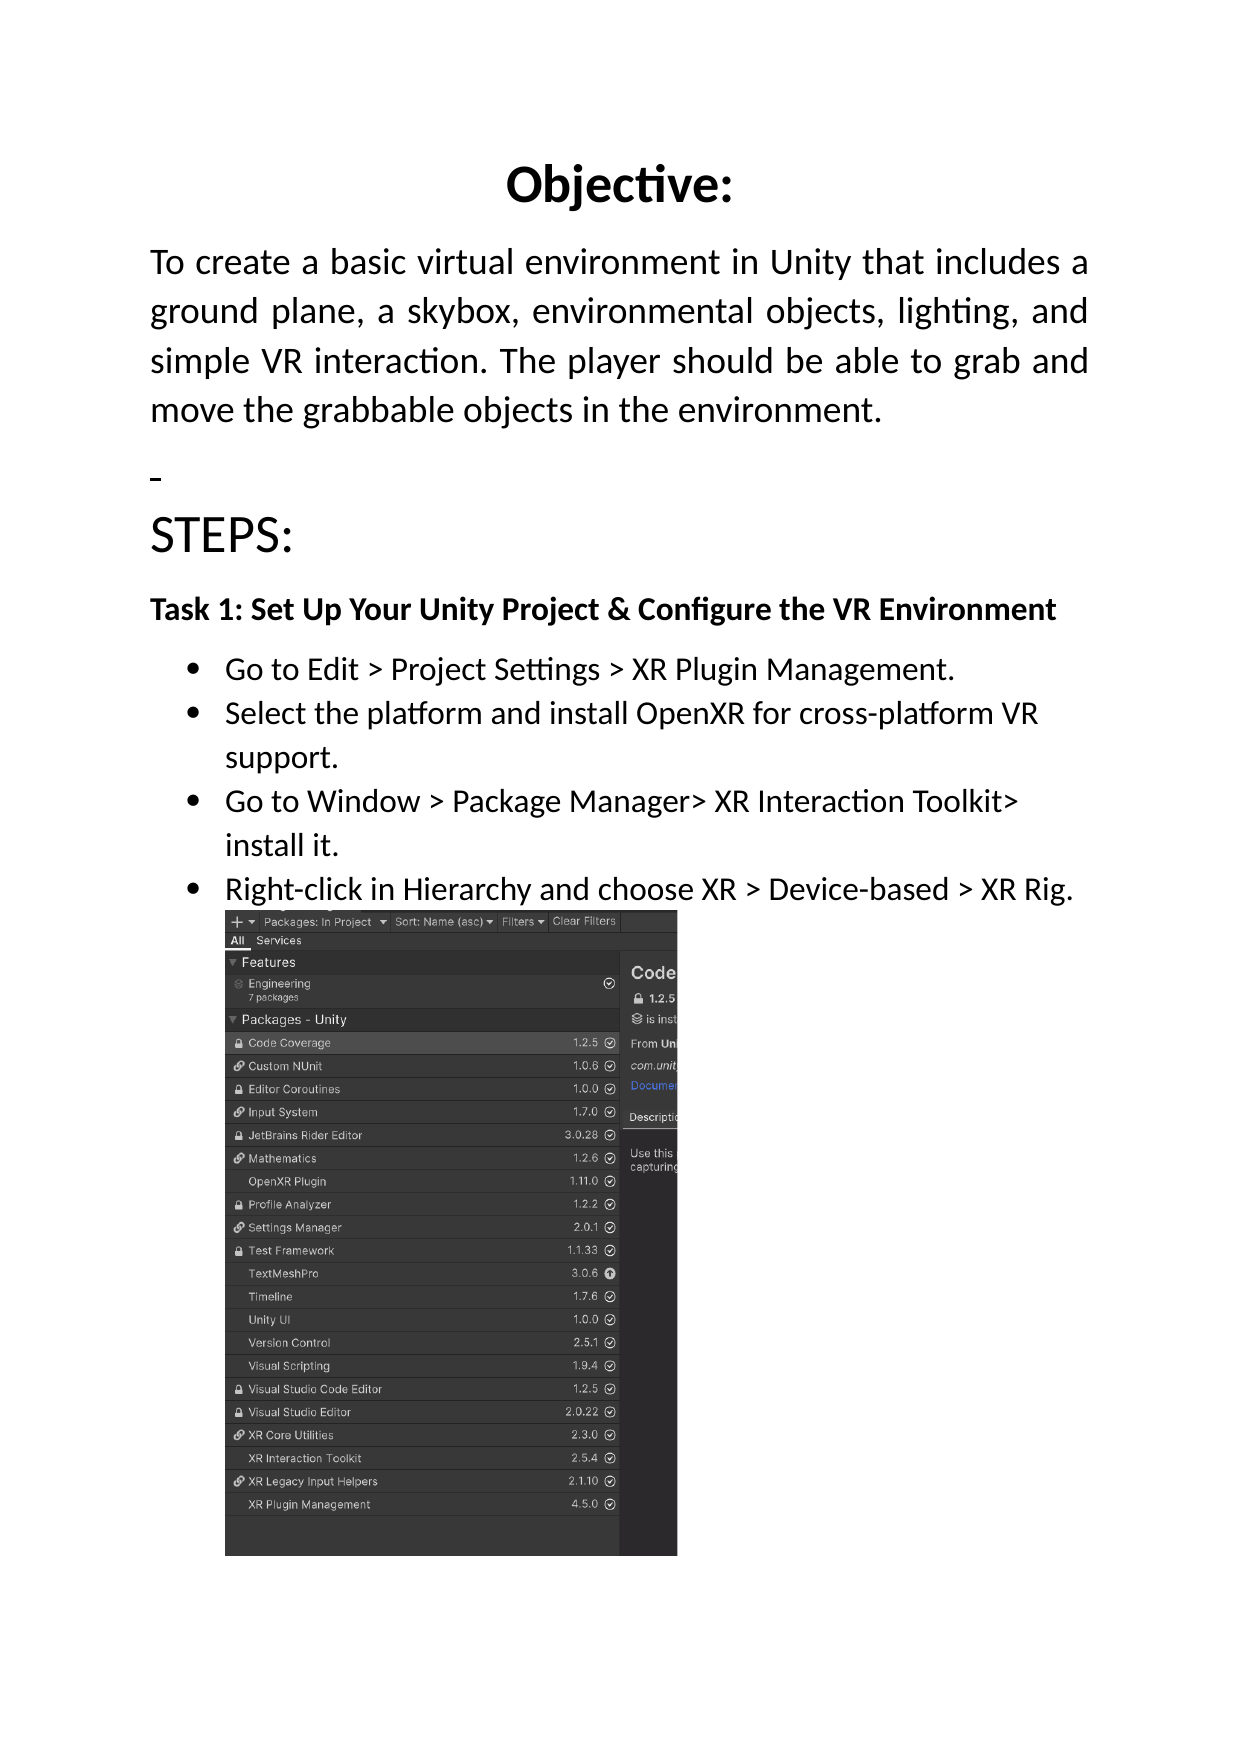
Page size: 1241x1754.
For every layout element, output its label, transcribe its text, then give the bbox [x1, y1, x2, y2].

picture [225, 910, 678, 1556]
text Objective: [150, 150, 1090, 216]
text STEPS: [150, 499, 1090, 566]
list Select the platform and install OpenXR for cross-platform VR support. [187, 692, 1090, 777]
list Go to Edit > Project Settings > XR Plugin Management. [187, 648, 1090, 689]
text To create a basic virtual environment in Unity that includes a ground plane, a skybox, environmental objects, lighting, and simple VR interaction. The player should be able to grab and move the grabbable objects in the environment. [150, 238, 1090, 432]
text Task 1: Set Up Your Unity Project & Configure the VR Environment [150, 587, 1090, 628]
list Go to Window > Package Manager> XR Interaction Toolkit> install it. [187, 780, 1090, 865]
